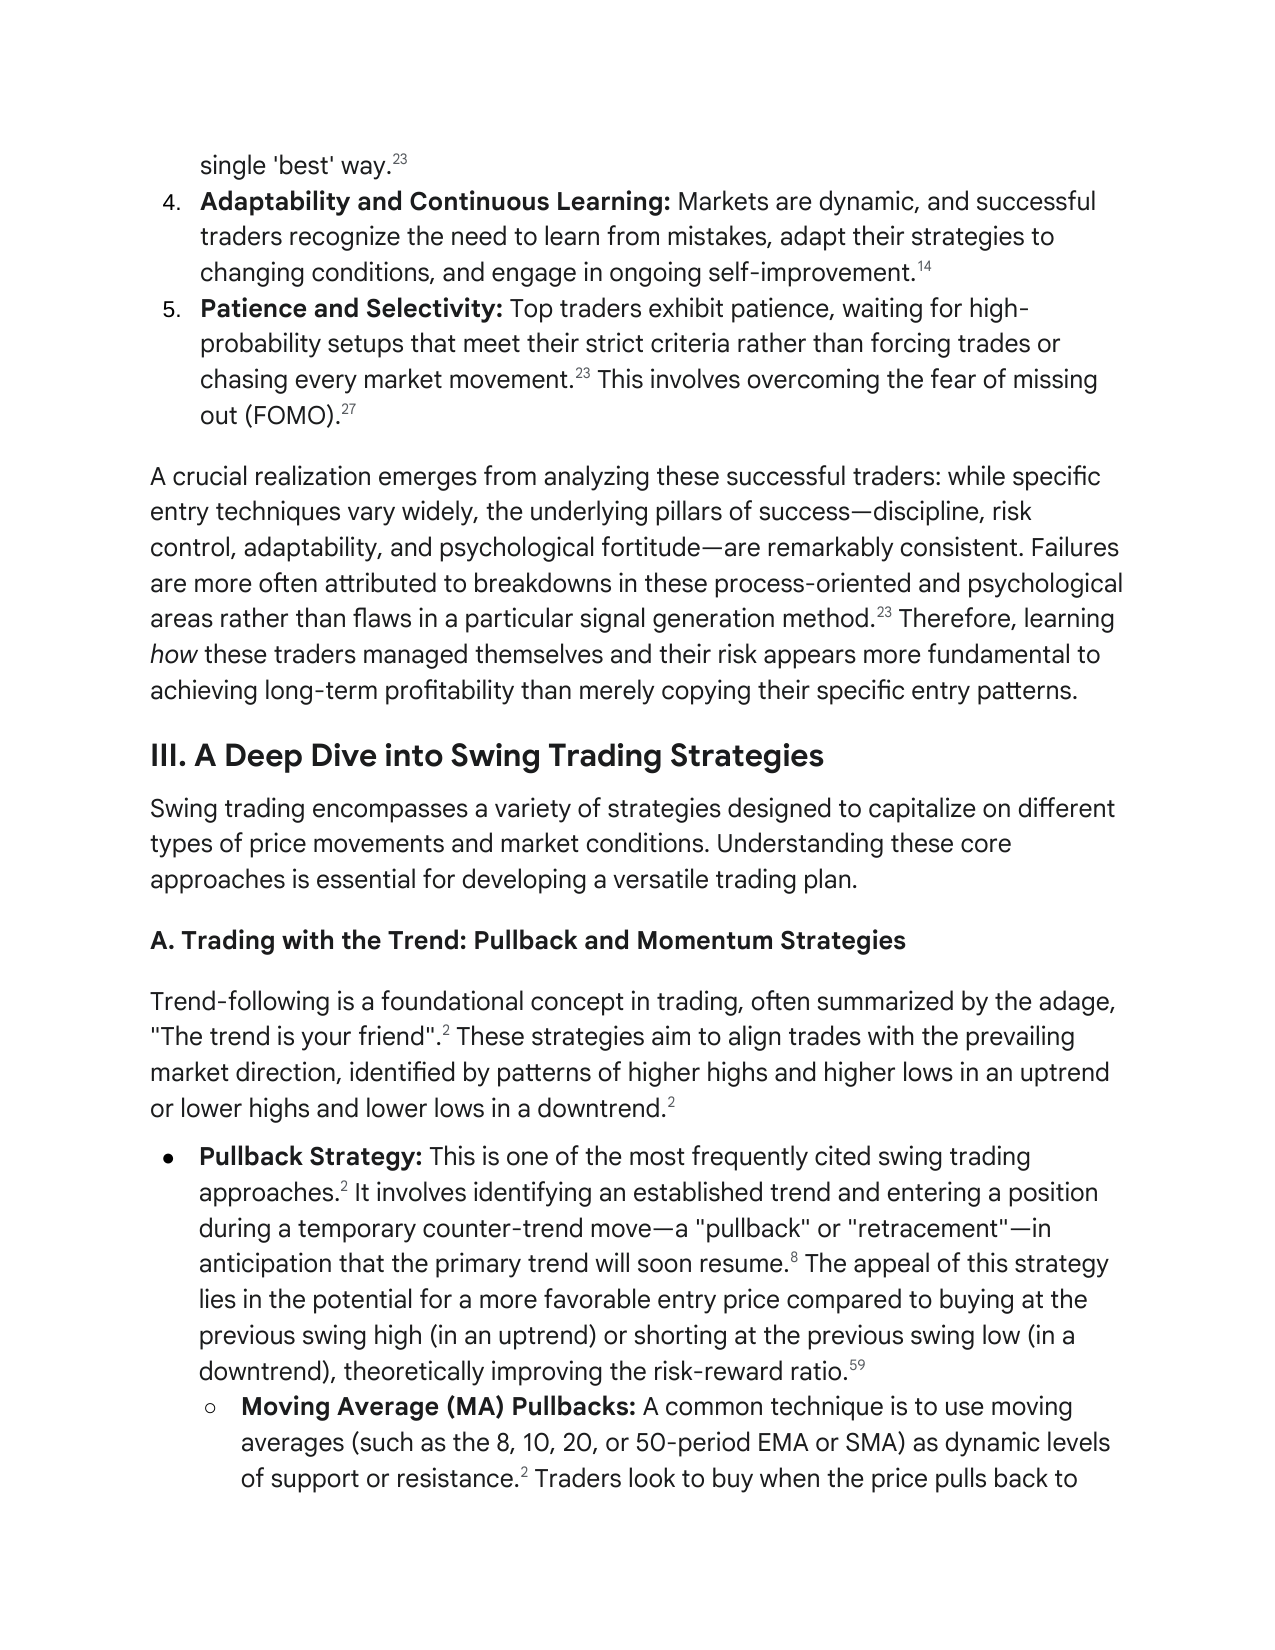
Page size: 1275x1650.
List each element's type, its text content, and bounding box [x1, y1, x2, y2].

list Patience and Selectivity: Top traders exhibit patience, waiting for high-probability setups that meet their strict criteria rather than forcing trades or chasing every market movement.23 This involves overcoming the fear of missing out (FOMO).27 [162, 293, 1125, 431]
subtitle III. A Deep Dive into Swing Trading Strategies [150, 736, 1125, 775]
text Trend-following is a foundational concept in trading, often summarized by the adage, "The trend is your friend".2 These strategies aim to align trades with the prevailing market direction, identified by patterns of higher highs and higher lows in an uptrend or lower highs and lower lows in a downtrend.2 [150, 986, 1125, 1124]
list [203, 1391, 1125, 1494]
text A. Trading with the Trend: Pullback and Momentum Strategies [150, 925, 1125, 957]
list Pullback Strategy: This is one of the most frequently cited swing trading approaches.2 It involves identifying an established trend and entering a position during a temporary counter-trend move—a "pullback" or "retracement"—in anticipation that the primary trend will soon resume.8 The appeal of this strategy lies in the potential for a more favorable entry price compared to buying at the previous swing high (in an uptrend) or shorting at the previous swing low (in a downtrend), theoretically improving the risk-reward ratio.59 [161, 1141, 1125, 1387]
text A crucial realization emerges from analyzing these successful traders: while specific entry techniques vary widely, the underlying pillars of success—discipline, risk control, adaptability, and psychological fortitude—are remarkably consistent. Failures are more often attributed to breakdowns in these process-oriented and psychological areas rather than flaws in a particular signal generation method.23 Therefore, learning how these traders managed themselves and their risk appears more fundamental to achieving long-term profitability than merely copying their specific entry patterns. [150, 461, 1125, 707]
list Adaptability and Continuous Learning: Markets are dynamic, and successful traders recognize the need to learn from mistakes, adapt their strategies to changing conditions, and engage in ongoing self-improvement.14 [162, 186, 1125, 288]
text Swing trading encompasses a variety of strategies designed to capitalize on different types of price movements and market conditions. Understanding these core approaches is essential for developing a versatile trading plan. [150, 793, 1125, 896]
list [162, 150, 1125, 181]
